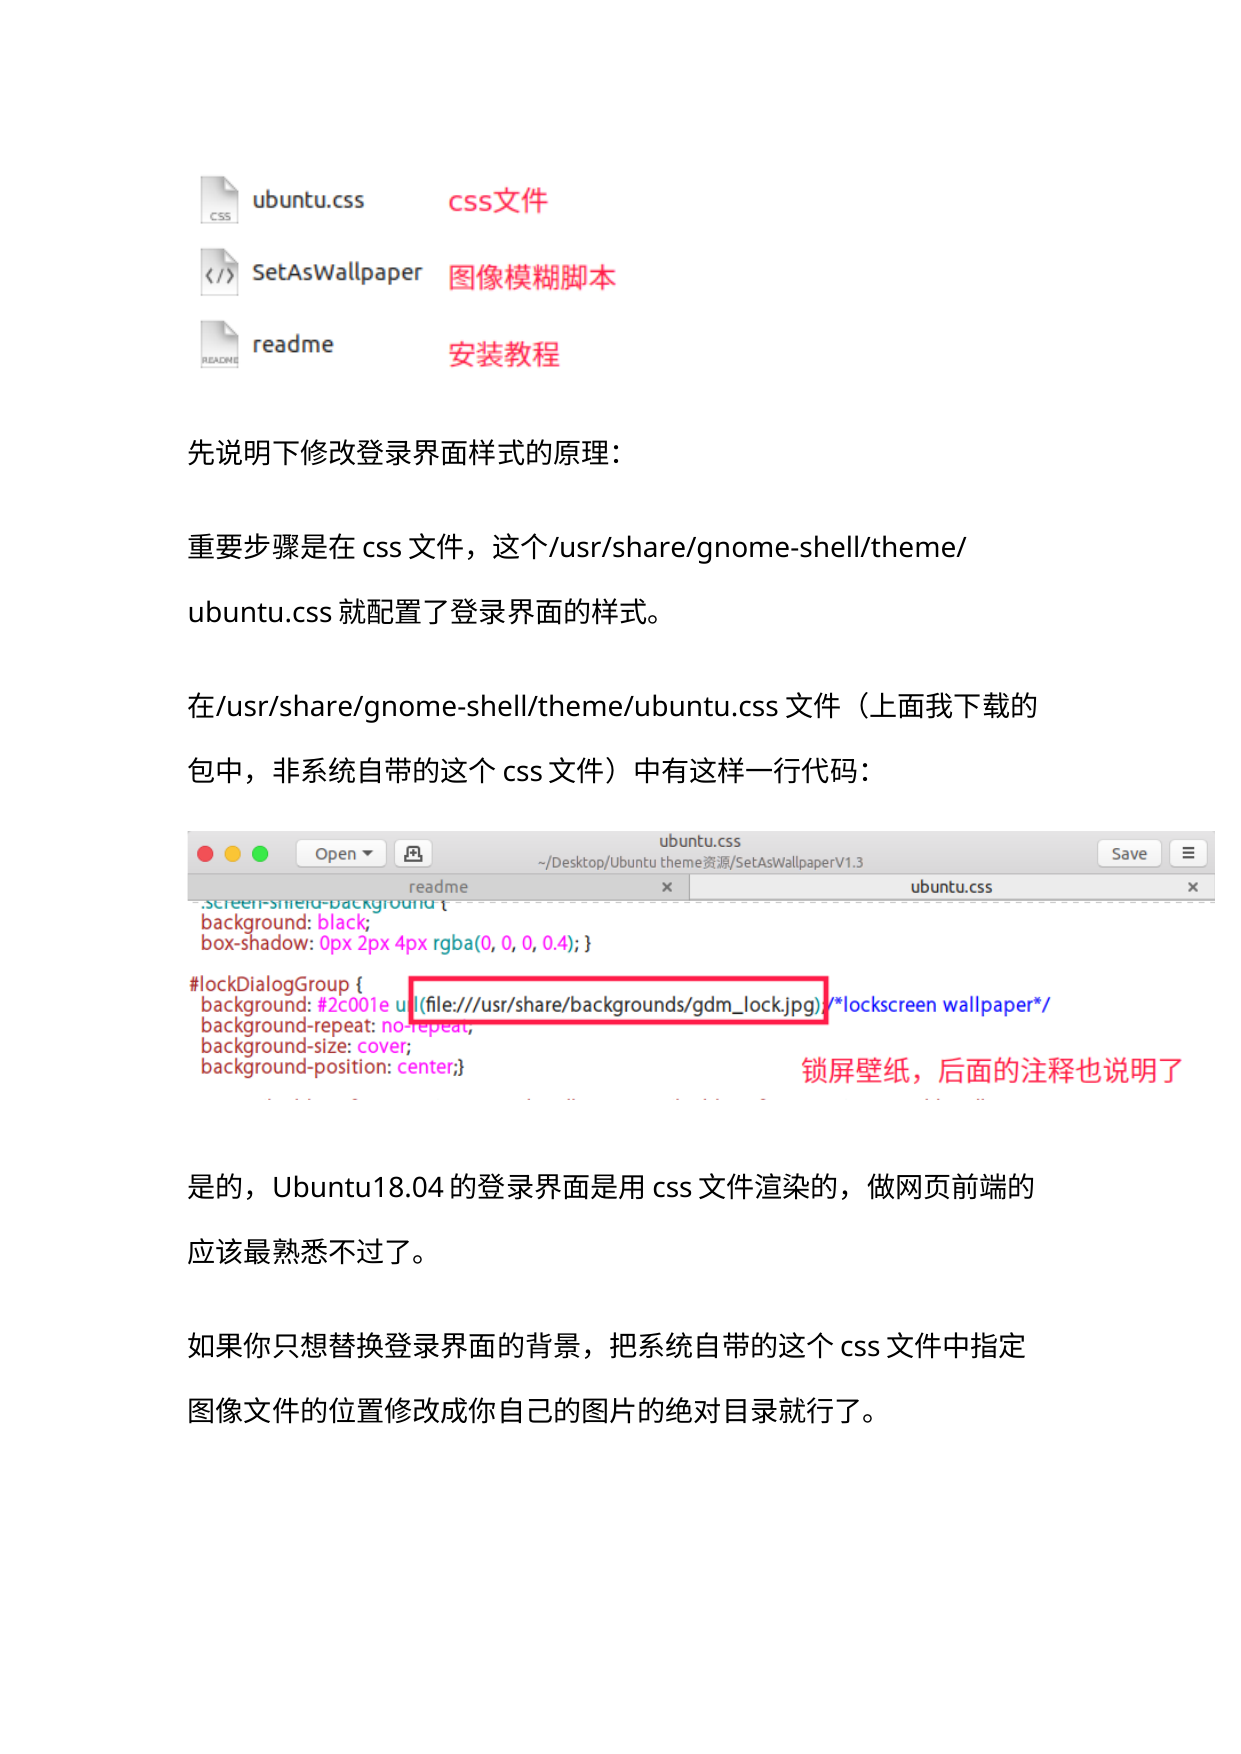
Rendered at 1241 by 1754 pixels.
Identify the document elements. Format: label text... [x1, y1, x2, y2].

text 先说明下修改登录界面样式的原理： [187, 419, 1053, 484]
picture [187, 162, 924, 384]
text 重要步骤是在css文件，这个/usr/share/gnome-shell/theme/ubuntu.css就配置了登录界面的样式。 [187, 513, 1053, 643]
text 在/usr/share/gnome-shell/theme/ubuntu.css文件（上面我下载的包中，非系统自带的这个css文件）中有这样一行代码： [187, 672, 1053, 802]
text 是的，Ubuntu18.04的登录界面是用css文件渲染的，做网页前端的应该最熟悉不过了。 [187, 1153, 1053, 1283]
text 如果你只想替换登录界面的背景，把系统自带的这个css文件中指定图像文件的位置修改成你自己的图片的绝对目录就行了。 [187, 1312, 1053, 1442]
picture [187, 831, 1215, 1100]
